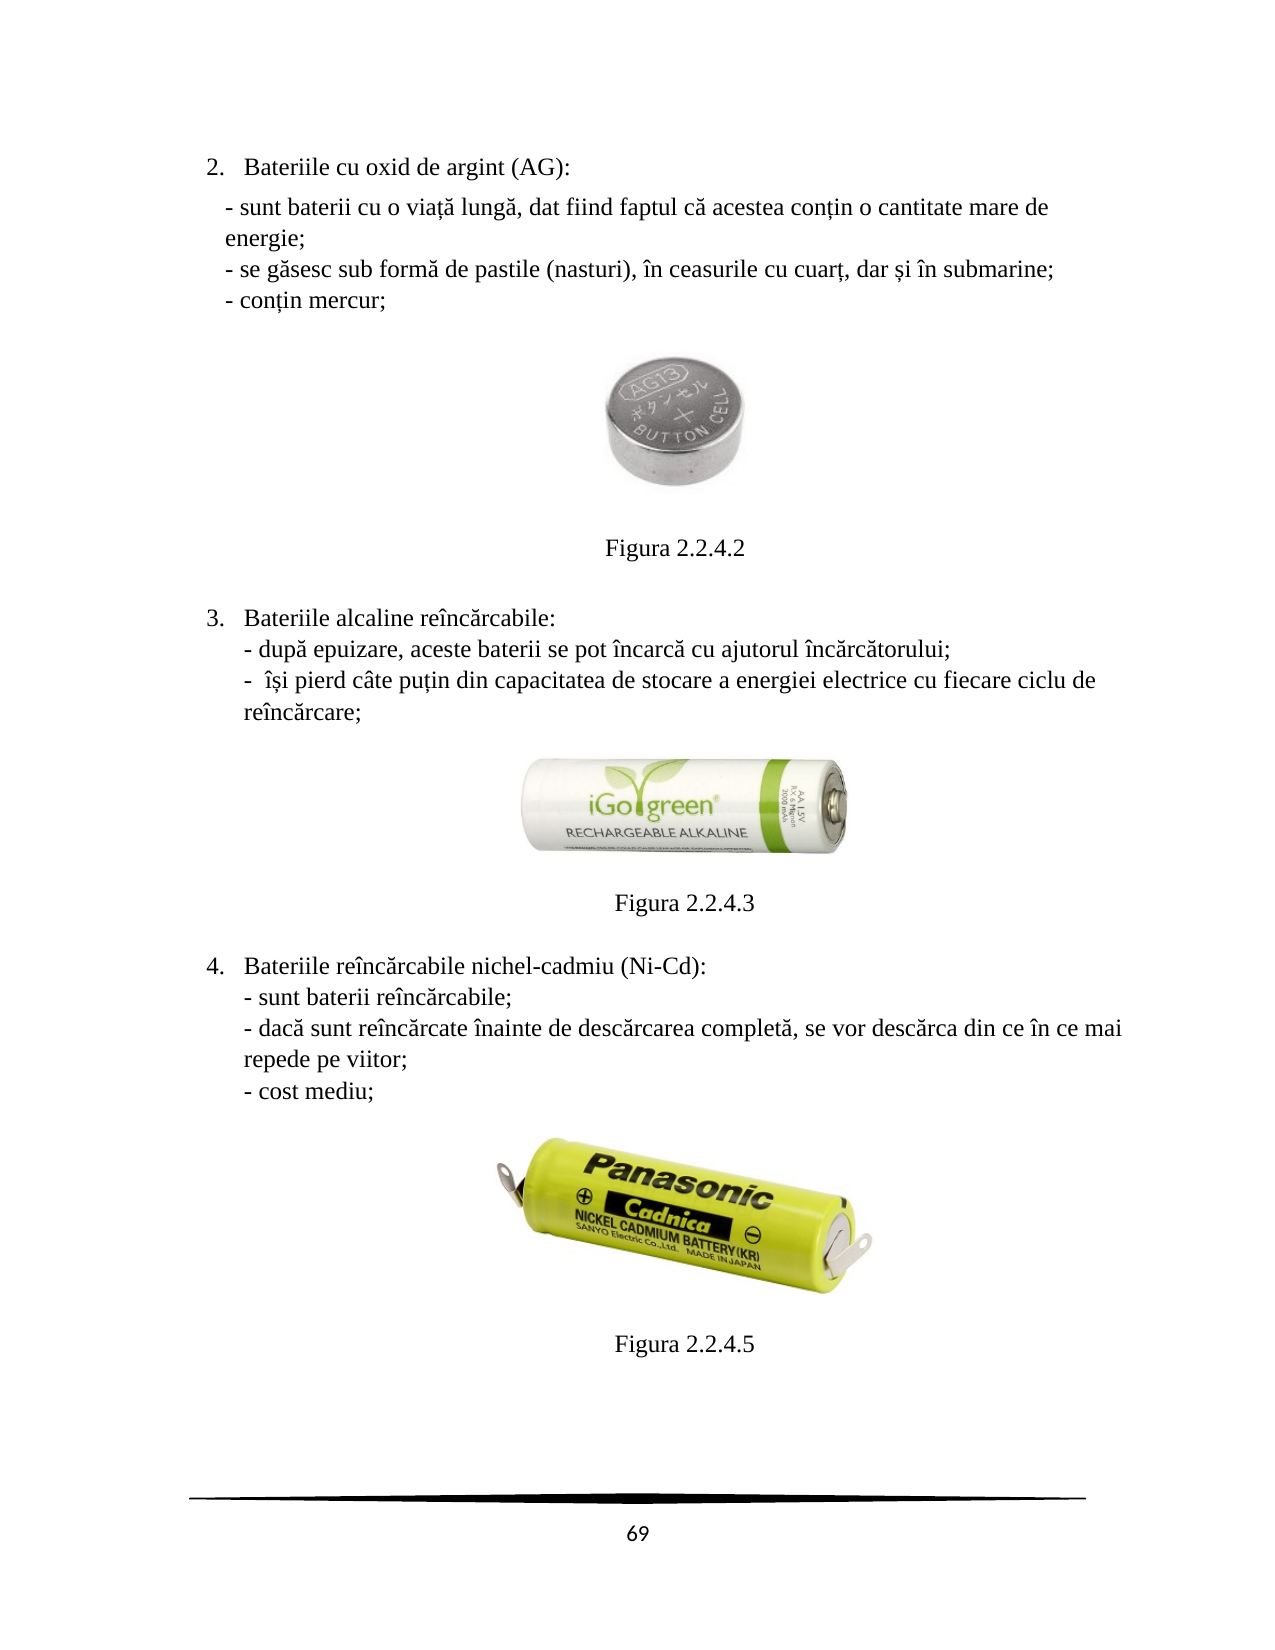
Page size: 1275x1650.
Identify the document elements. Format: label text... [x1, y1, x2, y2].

text - conțin mercur; [225, 283, 1125, 314]
list - cost mediu; [244, 1073, 1125, 1104]
list Figura 2.2.4.3 [244, 886, 1125, 917]
text - se găsesc sub formă de pastile (nasturi), în ceasurile cu cuarț, dar și în submarine; [225, 252, 1125, 283]
list - își pierd câte puțin din capacitatea de stocare a energiei electrice cu fiecare ciclu de reîncărcare; [244, 663, 1125, 726]
text - sunt baterii cu o viață lungă, dat fiind faptul că acestea conțin o cantitate mare de energie; [225, 189, 1125, 252]
list - dacă sunt reîncărcate înainte de descărcarea completă, se vor descărca din ce în ce mai repede pe viitor; [244, 1011, 1125, 1073]
list - după epuizare, aceste baterii se pot încarcă cu ajutorul încărcătorului; [244, 632, 1125, 663]
picture [595, 345, 755, 499]
list - sunt baterii reîncărcabile; [244, 979, 1125, 1011]
list Bateriile reîncărcabile nichel-cadmiu (Ni-Cd): [206, 948, 1125, 979]
picture [493, 1135, 876, 1296]
list Bateriile alcaline reîncărcabile: [206, 601, 1125, 632]
list Figura 2.2.4.5 [244, 1326, 1125, 1358]
picture [519, 756, 849, 855]
text Figura 2.2.4.2 [225, 530, 1125, 562]
list Bateriile cu oxid de argint (AG): [206, 150, 1125, 181]
